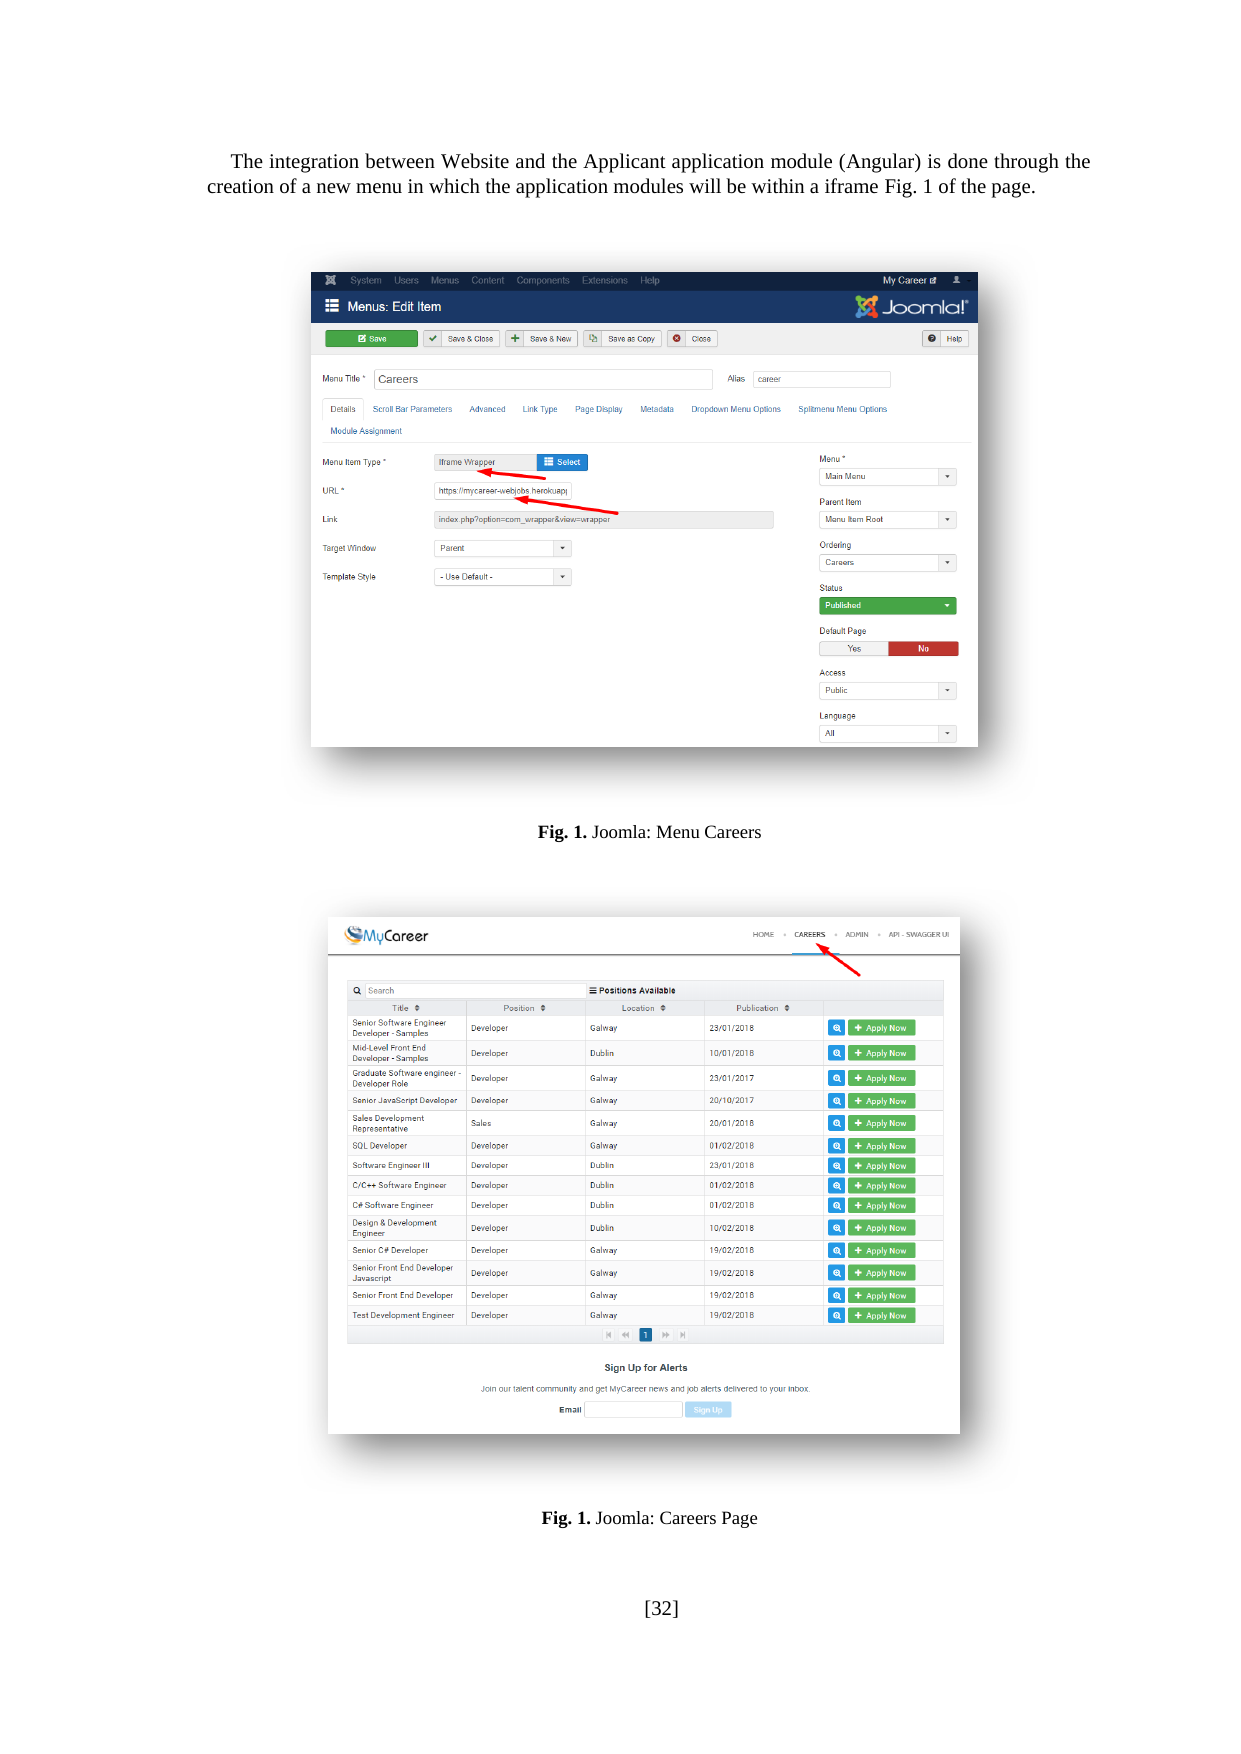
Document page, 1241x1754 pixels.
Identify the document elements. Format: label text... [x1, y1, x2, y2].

text Fig. 16. Joomla: Menu Careers [207, 820, 1092, 843]
picture [311, 272, 978, 747]
text Fig. 17. Joomla: Careers Page [207, 1505, 1092, 1528]
picture [328, 917, 960, 1434]
text The integration between Website and the Applicant application module (Angular) is done through the creation of a new menu in which the application modules will be within a iframe Fig. 11 of the page. [207, 148, 1092, 198]
